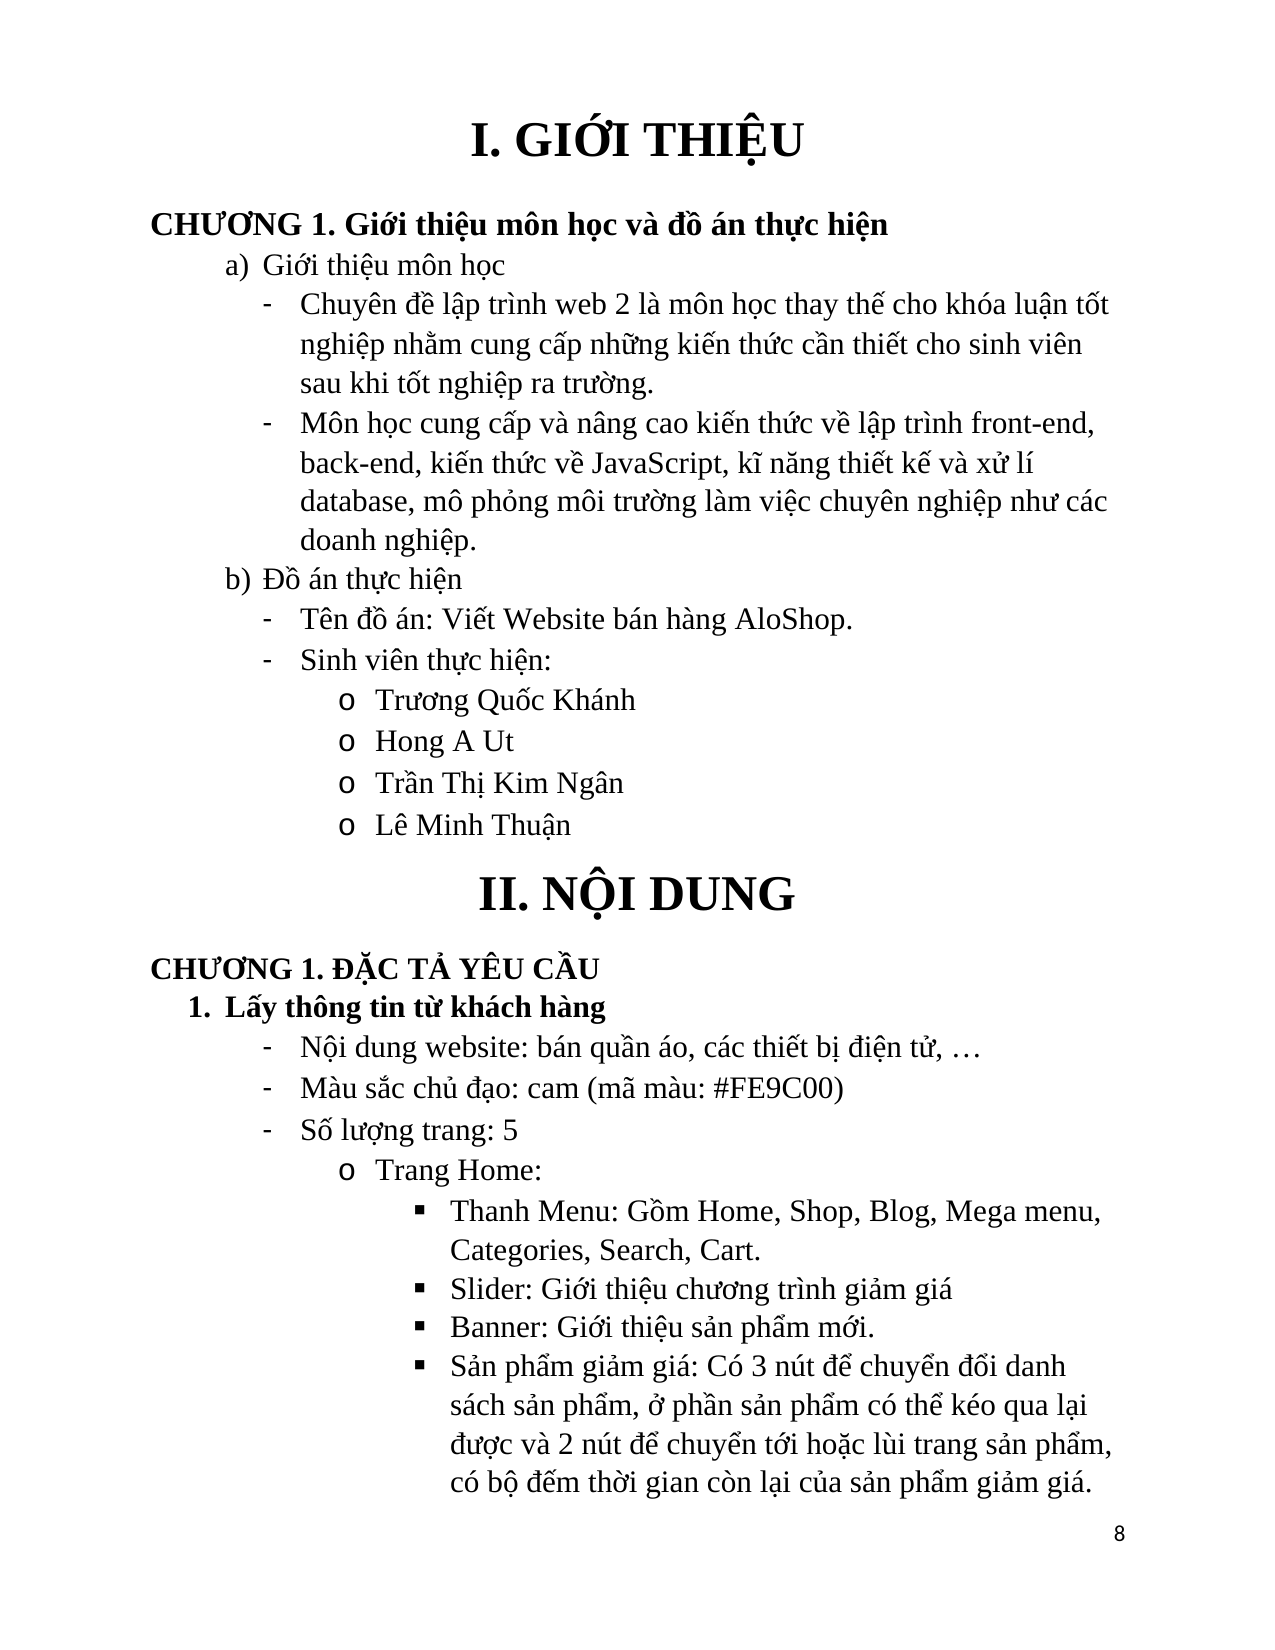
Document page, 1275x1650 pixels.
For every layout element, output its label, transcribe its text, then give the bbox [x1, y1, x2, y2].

list Trang Home: [337, 1151, 1125, 1189]
list Thanh Menu: Gồm Home, Shop, Blog, Mega menu, Categories, Search, Cart. [412, 1192, 1125, 1267]
list Sản phẩm giảm giá: Có 3 nút để chuyển đổi danh sách sản phẩm, ở phần sản phẩm có thể kéo qua lại được và 2 nút để chuyển tới hoặc lùi trang sản phẩm, có bộ đếm thời gian còn lại của sản phẩm giảm giá. [412, 1347, 1125, 1499]
list Môn học cung cấp và nâng cao kiến thức về lập trình front-end, back-end, kiến thức về JavaScript, kĩ năng thiết kế và xử lí database, mô phỏng môi trường làm việc chuyên nghiệp như các doanh nghiệp. [262, 403, 1125, 557]
list Banner: Giới thiệu sản phẩm mới. [412, 1309, 1125, 1344]
list Lê Minh Thuận [337, 806, 1125, 844]
list II. NỘI DUNG [150, 864, 1125, 921]
list Hong A Ut [337, 723, 1125, 761]
list Tên đồ án: Viết Website bán hàng AloShop. [262, 599, 1125, 637]
list Màu sắc chủ đạo: cam (mã màu: #FE9C00) [262, 1068, 1125, 1107]
list Nội dung website: bán quần áo, các thiết bị điện tử, … [262, 1027, 1125, 1066]
list Đồ án thực hiện [225, 560, 1125, 596]
list Trương Quốc Khánh [337, 681, 1125, 720]
list Lấy thông tin từ khách hàng [187, 989, 1125, 1024]
list Giới thiệu môn học [225, 246, 1125, 282]
list Sinh viên thực hiện: [262, 640, 1125, 678]
list Số lượng trang: 5 [262, 1110, 1125, 1148]
list Trần Thị Kim Ngân [337, 764, 1125, 803]
list CHƯƠNG 1. ĐẶC TẢ YÊU CẦU [150, 950, 1125, 986]
list Chuyên đề lập trình web 2 là môn học thay thế cho khóa luận tốt nghiệp nhằm cung cấp những kiến thức cần thiết cho sinh viên sau khi tốt nghiệp ra trường. [262, 284, 1125, 400]
subtitle CHƯƠNG 1. Giới thiệu môn học và đồ án thực hiện [150, 204, 1125, 243]
list Slider: Giới thiệu chương trình giảm giá [412, 1270, 1125, 1306]
subtitle I. GIỚI THIỆU [150, 109, 1125, 167]
